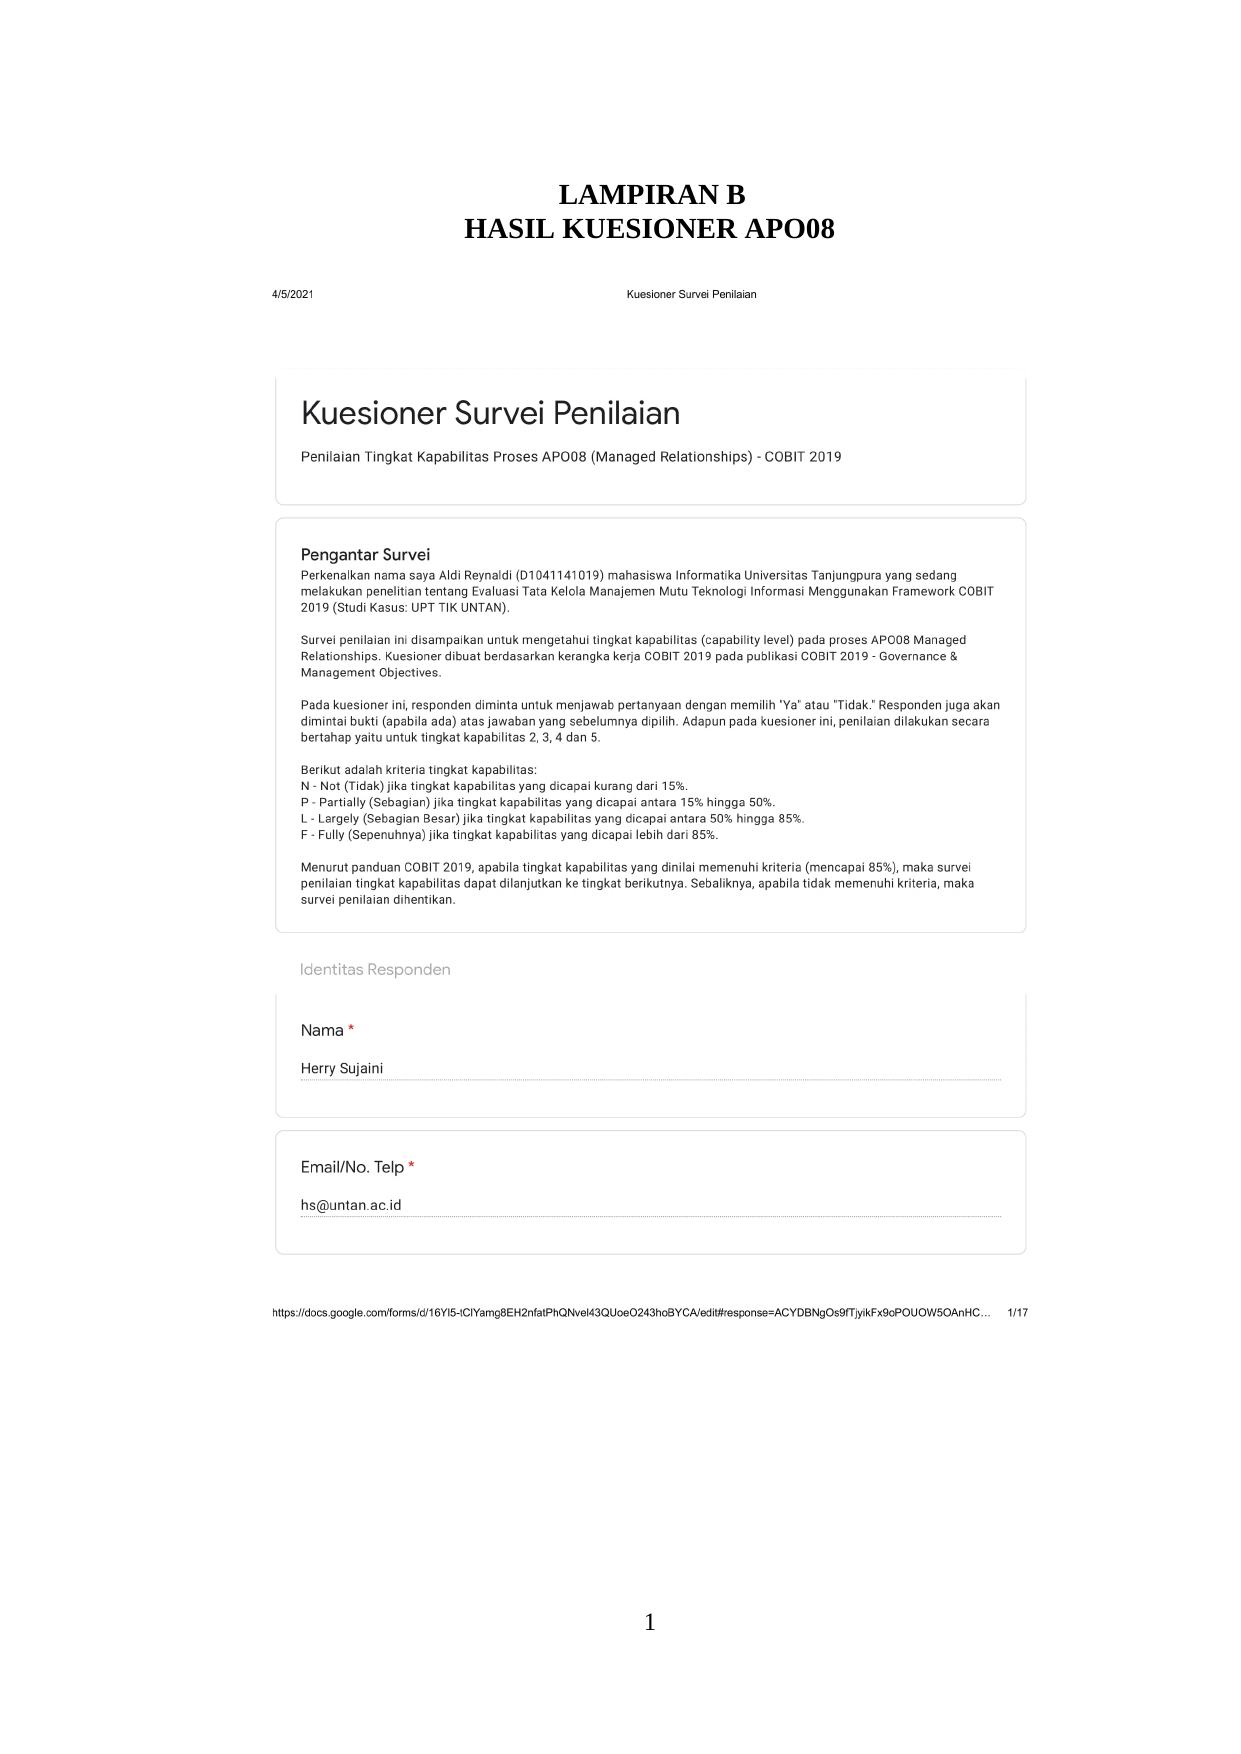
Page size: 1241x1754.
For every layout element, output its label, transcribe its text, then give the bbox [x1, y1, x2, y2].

picture [236, 268, 1064, 1339]
subtitle Hasil Kuesioner APO08 [236, 177, 1063, 244]
